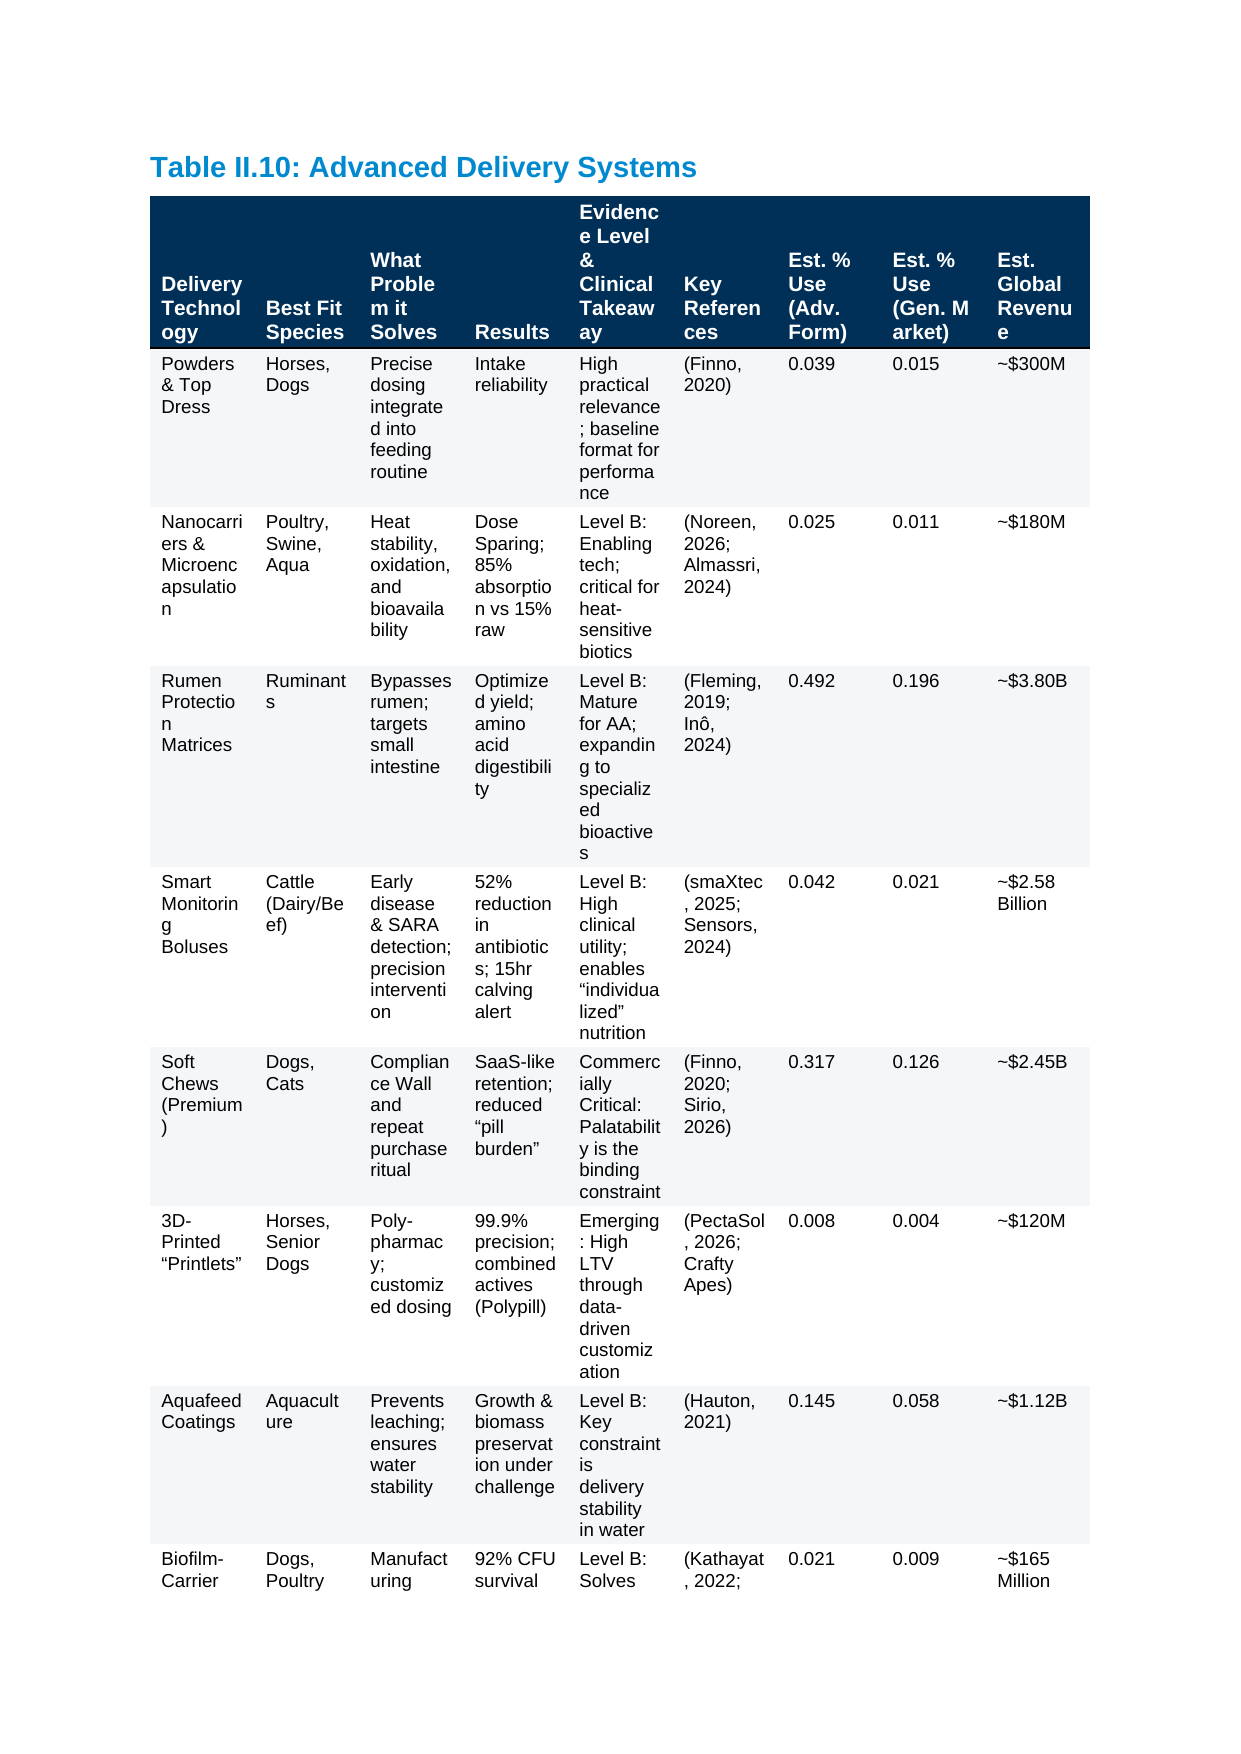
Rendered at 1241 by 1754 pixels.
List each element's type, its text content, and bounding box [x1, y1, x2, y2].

table_header Best Fit Species [254, 196, 359, 347]
table_cell Growth & biomass preservation under challenge [463, 1386, 568, 1544]
table_cell Bypasses rumen; targets small intestine [359, 666, 463, 867]
table_cell 0.145 [777, 1386, 881, 1544]
table_cell Level B: Mature for AA; expanding to specialized bioactives [568, 666, 672, 867]
table_cell Level B: Enabling tech; critical for heat-sensitive biotics [568, 507, 672, 666]
table_cell Ruminants [254, 666, 359, 867]
table_cell (Fleming, 2019; Inô, 2024) [672, 666, 777, 867]
table_cell High practical relevance; baseline format for performance [568, 349, 672, 507]
table_cell Poultry, Swine, Aqua [254, 507, 359, 666]
table_cell ~$300M [986, 349, 1090, 507]
table_cell Dogs, Cats [254, 1047, 359, 1206]
table_cell Compliance Wall and repeat purchase ritual [359, 1047, 463, 1206]
table_cell Level B: High clinical utility; enables “individualized” nutrition [568, 867, 672, 1047]
table_cell ~$1.12B [986, 1386, 1090, 1544]
table_cell 0.009 [881, 1544, 986, 1595]
subtitle Table II.10: Advanced Delivery Systems [150, 150, 1090, 183]
table_cell 0.039 [777, 349, 881, 507]
table_cell Powders & Top Dress [150, 349, 254, 507]
table_cell ~$2.45B [986, 1047, 1090, 1206]
table_cell Precise dosing integrated into feeding routine [359, 349, 463, 507]
table_cell 92% CFU survival vs. <10% in standard kibble [463, 1544, 568, 1595]
table_cell Smart Monitoring Boluses [150, 867, 254, 1047]
table_cell (Finno, 2020) [672, 349, 777, 507]
table_cell 0.196 [881, 666, 986, 867]
table_cell 0.011 [881, 507, 986, 666]
table_cell Aquaculture [254, 1386, 359, 1544]
table_cell Heat stability, oxidation, and bioavailability [359, 507, 463, 666]
table_cell ~$180M [986, 507, 1090, 666]
table_cell Aquafeed Coatings [150, 1386, 254, 1544]
table_cell Horses, Senior Dogs [254, 1206, 359, 1386]
table_cell 0.317 [777, 1047, 881, 1206]
table_cell 0.126 [881, 1047, 986, 1206]
table_cell Prevents leaching; ensures water stability [359, 1386, 463, 1544]
table_cell Soft Chews (Premium) [150, 1047, 254, 1206]
table_cell 0.058 [881, 1386, 986, 1544]
table_cell ~$120M [986, 1206, 1090, 1386]
table_cell Level B: Solves the “viability problem” in dry feed [568, 1544, 672, 1595]
table_cell 0.025 [777, 507, 881, 666]
table_cell Rumen Protection Matrices [150, 666, 254, 867]
table_cell 0.008 [777, 1206, 881, 1386]
table_header Est. % Use (Adv. Form) [777, 196, 881, 347]
table_cell ~$2.58 Billion [986, 867, 1090, 1047]
table_header Est. Global Revenue [986, 196, 1090, 347]
table_cell Early disease & SARA detection; precision intervention [359, 867, 463, 1047]
table_cell Biofilm-Carrier Probiotics [150, 1544, 254, 1595]
table_cell ~$165 Million [986, 1544, 1090, 1595]
table_cell Nanocarriers & Microencapsulation [150, 507, 254, 666]
table_cell Level B: Key constraint is delivery stability in water [568, 1386, 672, 1544]
table_cell (Kathayat, 2022; Rabetafika, 2023) [672, 1544, 777, 1595]
table_cell Optimized yield; amino acid digestibility [463, 666, 568, 867]
table_header Est. % Use (Gen. Market) [881, 196, 986, 347]
table_cell (smaXtec, 2025; Sensors, 2024) [672, 867, 777, 1047]
table_cell 0.042 [777, 867, 881, 1047]
table_header Key References [672, 196, 777, 347]
table_cell Horses, Dogs [254, 349, 359, 507]
table_cell 3D-Printed “Printlets” [150, 1206, 254, 1386]
table_cell SaaS-like retention; reduced “pill burden” [463, 1047, 568, 1206]
table_cell 99.9% precision; combined actives (Polypill) [463, 1206, 568, 1386]
table_header Delivery Technology [150, 196, 254, 347]
table_cell Cattle (Dairy/Beef) [254, 867, 359, 1047]
table_cell Dose Sparing; 85% absorption vs 15% raw [463, 507, 568, 666]
table_cell Dogs, Poultry [254, 1544, 359, 1595]
table_cell 0.492 [777, 666, 881, 867]
table_cell Commercially Critical: Palatability is the binding constraint [568, 1047, 672, 1206]
table_cell 0.021 [777, 1544, 881, 1595]
table_cell 0.015 [881, 349, 986, 507]
table_cell (Finno, 2020; Sirio, 2026) [672, 1047, 777, 1206]
table_cell (Hauton, 2021) [672, 1386, 777, 1544]
table_cell Manufacturing heat & extrusion loss [359, 1544, 463, 1595]
table_cell 0.021 [881, 867, 986, 1047]
table_cell Emerging: High LTV through data-driven customization [568, 1206, 672, 1386]
table_cell Intake reliability [463, 349, 568, 507]
table_cell 52% reduction in antibiotics; 15hr calving alert [463, 867, 568, 1047]
table_cell (Noreen, 2026; Almassri, 2024) [672, 507, 777, 666]
table_header What Problem it Solves [359, 196, 463, 347]
table_cell 0.004 [881, 1206, 986, 1386]
table_cell ~$3.80B [986, 666, 1090, 867]
table_header Results [463, 196, 568, 347]
table_header Evidence Level & Clinical Takeaway [568, 196, 672, 347]
table_cell (PectaSol, 2026; Crafty Apes) [672, 1206, 777, 1386]
table_cell Poly-pharmacy; customized dosing [359, 1206, 463, 1386]
